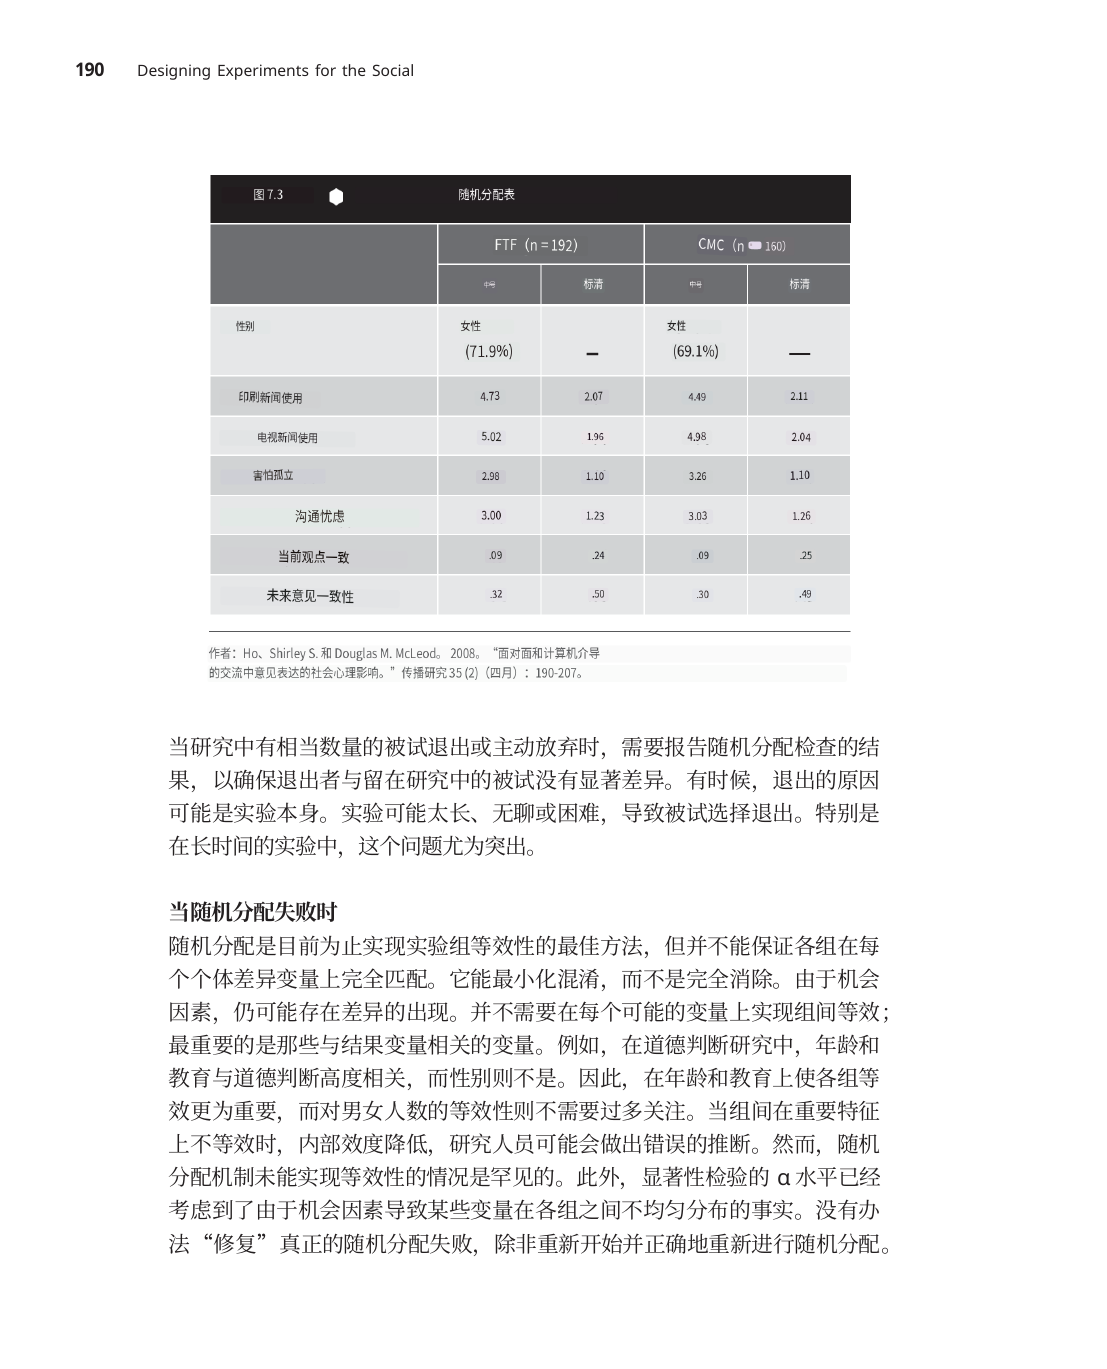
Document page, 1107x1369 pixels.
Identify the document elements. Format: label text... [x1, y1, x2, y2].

text 当随机分配失败时 [169, 896, 882, 927]
text 当研究中有相当数量的被试退出或主动放弃时，需要报告随机分配检查的结果，以确保退出者与留在研究中的被试没有显著差异。有时候，退出的原因可能是实验本身。实验可能太长、无聊或困难，导致被试选择退出。特别是在长时间的实验中，这个问题尤为突出。 [169, 730, 882, 861]
picture [184, 152, 884, 698]
text 随机分配是目前为止实现实验组等效性的最佳方法，但并不能保证各组在每个个体差异变量上完全匹配。它能最小化混淆，而不是完全消除。由于机会因素，仍可能存在差异的出现。并不需要在每个可能的变量上实现组间等效；最重要的是那些与结果变量相关的变量。例如，在道德判断研究中，年龄和教育与道德判断高度相关，而性别则不是。因此，在年龄和教育上使各组等效更为重要，而对男女人数的等效性则不需要过多关注。当组间在重要特征上不等效时，内部效度降低，研究人员可能会做出错误的推断。然而，随机分配机制未能实现等效性的情况是罕见的。此外，显著性检验的α水平已经考虑到了由于机会因素导致某些变量在各组之间不均匀分布的事实。没有办法“修复”真正的随机分配失败，除非重新开始并正确地重新进行随机分配。 [169, 929, 882, 1258]
